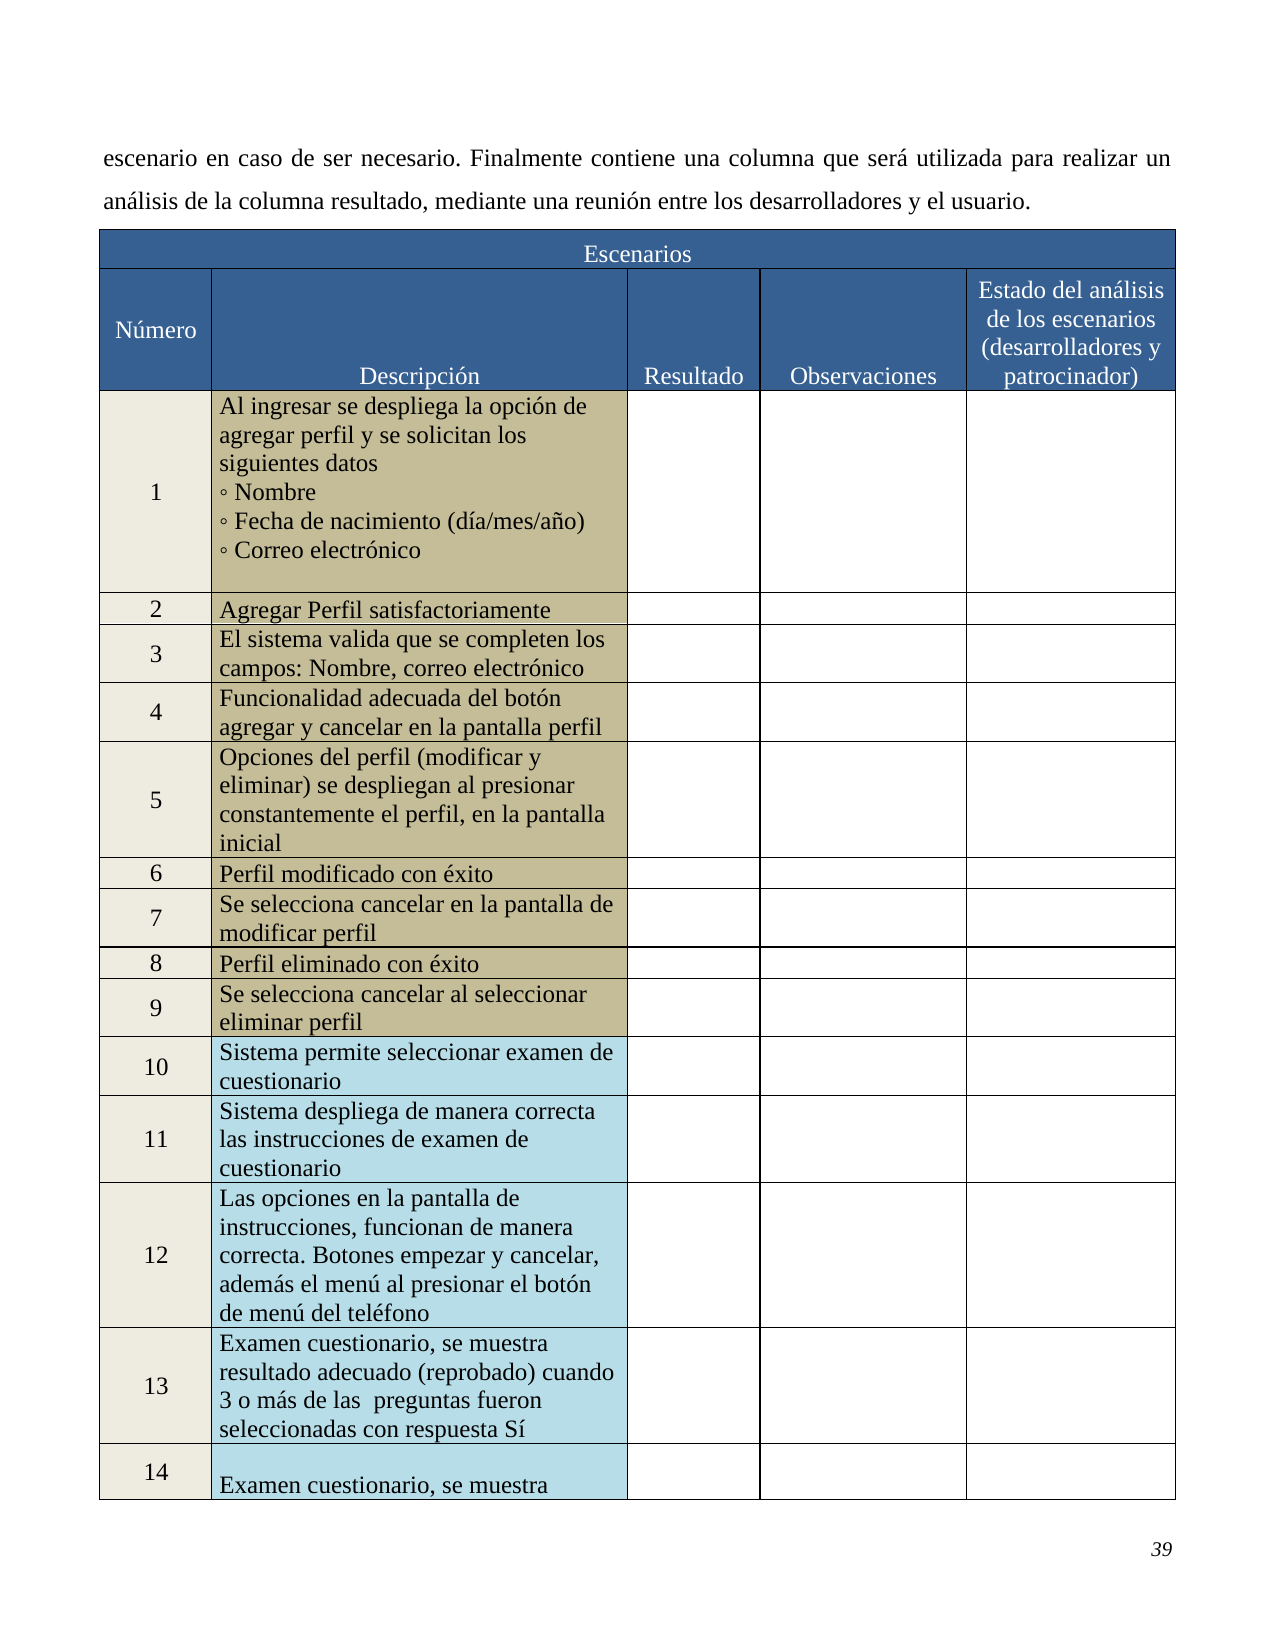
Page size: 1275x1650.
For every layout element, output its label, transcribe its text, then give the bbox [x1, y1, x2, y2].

table_cell [967, 889, 1175, 946]
table_cell [967, 742, 1175, 857]
table_cell [628, 391, 759, 592]
table_cell 9 [100, 979, 211, 1036]
table_cell Descripción [212, 269, 627, 390]
table_cell [761, 391, 966, 592]
table_cell [761, 1096, 966, 1182]
table_cell Resultado [628, 269, 759, 390]
table_cell Examen cuestionario, se muestra resultado adecuado (reprobado) cuando 3 o más de las preguntas fueron seleccionadas con respuesta Sí [212, 1328, 627, 1443]
table_cell Número [100, 269, 211, 390]
table_cell [967, 1183, 1175, 1327]
table_cell [761, 625, 966, 682]
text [103, 143, 1172, 215]
table_cell Estado del análisis de los escenarios (desarrolladores y patrocinador) [967, 269, 1175, 390]
table_cell Al ingresar se despliega la opción de agregar perfil y se solicitan los siguientes datos ◦ Nombre ◦ Fecha de nacimiento (día/mes/año) ◦ Correo electrónico [212, 391, 627, 592]
table_cell [761, 1037, 966, 1095]
table_cell [967, 1037, 1175, 1095]
table_cell [761, 593, 966, 623]
table_cell Sistema despliega de manera correcta las instrucciones de examen de cuestionario [212, 1096, 627, 1182]
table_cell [212, 1444, 627, 1499]
table_cell 14 [100, 1444, 211, 1499]
table_cell 2 [100, 593, 211, 623]
table_cell 4 [100, 683, 211, 741]
table_cell [761, 1444, 966, 1499]
table_cell [967, 683, 1175, 741]
table_cell [628, 593, 759, 623]
table_cell Agregar Perfil satisfactoriamente [212, 593, 627, 623]
table_cell 13 [100, 1328, 211, 1443]
table_cell [967, 948, 1175, 978]
table_cell 11 [100, 1096, 211, 1182]
table_cell [967, 391, 1175, 592]
table_cell [761, 858, 966, 888]
table_cell [628, 1444, 759, 1499]
table_cell [761, 979, 966, 1036]
table_cell [628, 742, 759, 857]
table_cell [628, 1183, 759, 1327]
table_cell Opciones del perfil (modificar y eliminar) se despliegan al presionar constantemente el perfil, en la pantalla inicial [212, 742, 627, 857]
table_cell [628, 979, 759, 1036]
table_cell Se selecciona cancelar al seleccionar eliminar perfil [212, 979, 627, 1036]
table_cell [761, 742, 966, 857]
table_cell Se selecciona cancelar en la pantalla de modificar perfil [212, 889, 627, 946]
table_cell [761, 1328, 966, 1443]
table_cell Sistema permite seleccionar examen de cuestionario [212, 1037, 627, 1095]
table_cell Observaciones [761, 269, 966, 390]
table_cell [628, 948, 759, 978]
table_cell 5 [100, 742, 211, 857]
table_cell [628, 889, 759, 946]
table_cell [628, 625, 759, 682]
table_cell [761, 683, 966, 741]
table_cell [967, 625, 1175, 682]
table_cell [628, 858, 759, 888]
table_cell [761, 1183, 966, 1327]
table_cell [628, 1037, 759, 1095]
table_cell Funcionalidad adecuada del botón agregar y cancelar en la pantalla perfil [212, 683, 627, 741]
table_cell Las opciones en la pantalla de instrucciones, funcionan de manera correcta. Botones empezar y cancelar, además el menú al presionar el botón de menú del teléfono [212, 1183, 627, 1327]
table_cell [967, 1444, 1175, 1499]
table_cell [628, 1328, 759, 1443]
table_cell [761, 889, 966, 946]
table_cell [967, 593, 1175, 623]
table_cell [628, 683, 759, 741]
table_cell 8 [100, 948, 211, 978]
table_cell 6 [100, 858, 211, 888]
table_cell [967, 1096, 1175, 1182]
table_cell 10 [100, 1037, 211, 1095]
table_cell Perfil eliminado con éxito [212, 948, 627, 978]
table_cell El sistema valida que se completen los campos: Nombre, correo electrónico [212, 625, 627, 682]
table_header Escenarios [100, 230, 1175, 268]
table_cell 7 [100, 889, 211, 946]
table_cell 12 [100, 1183, 211, 1327]
table_cell 1 [100, 391, 211, 592]
table_cell [761, 948, 966, 978]
table_cell 3 [100, 625, 211, 682]
table_cell [967, 1328, 1175, 1443]
table_cell [628, 1096, 759, 1182]
table_cell [967, 979, 1175, 1036]
table_cell [967, 858, 1175, 888]
table_cell Perfil modificado con éxito [212, 858, 627, 888]
